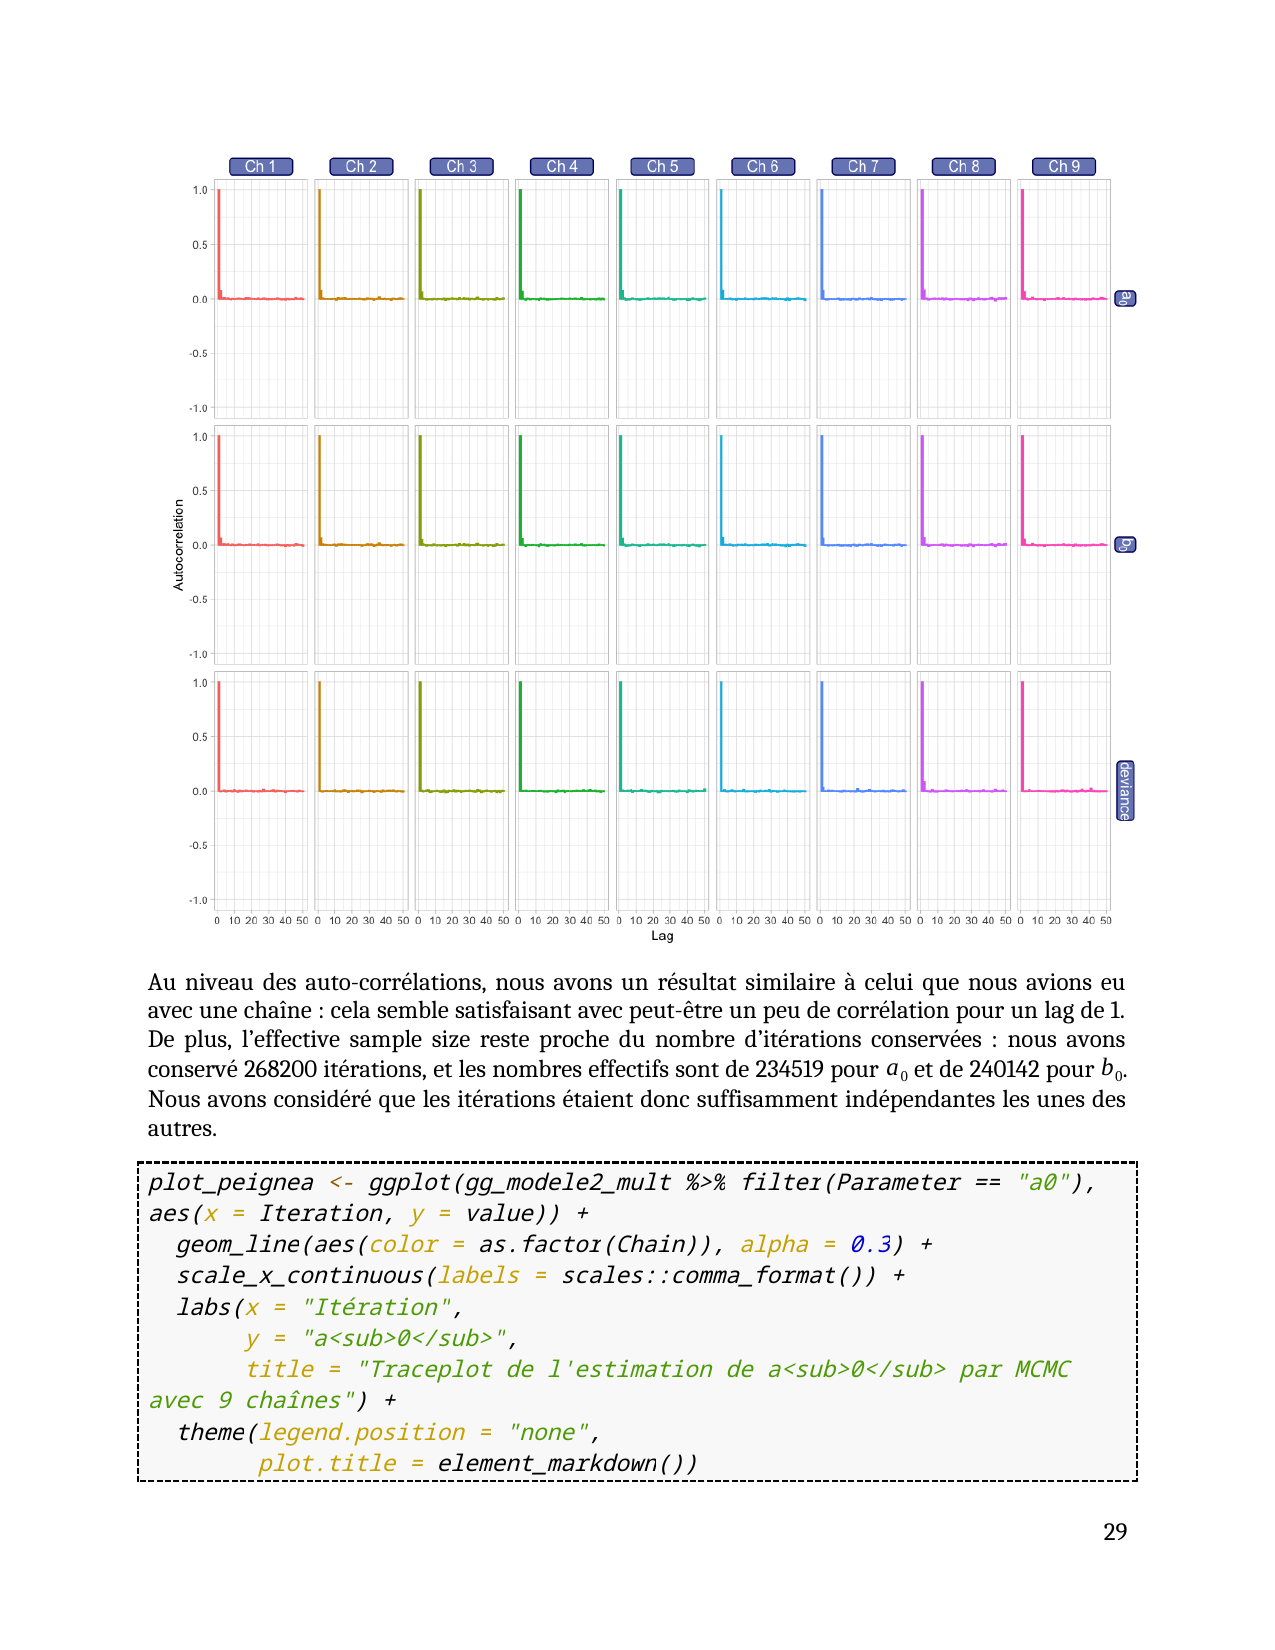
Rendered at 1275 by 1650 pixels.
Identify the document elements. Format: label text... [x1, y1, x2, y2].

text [137, 1161, 1138, 1482]
picture [166, 147, 1146, 949]
text Au niveau des auto-corrélations, nous avons un résultat similaire à celui que nous avions eu avec une chaîne : cela semble satisfaisant avec peut-être un peu de corrélation pour un lag de 1. De plus, l’effective sample size reste proche du nombre d’itérations conservées : nous avons conservé 268200 itérations, et les nombres effectifs sont de 234519 pour et de 240142 pour . Nous avons considéré que les itérations étaient donc suffisamment indépendantes les unes des autres. [148, 967, 1127, 1143]
